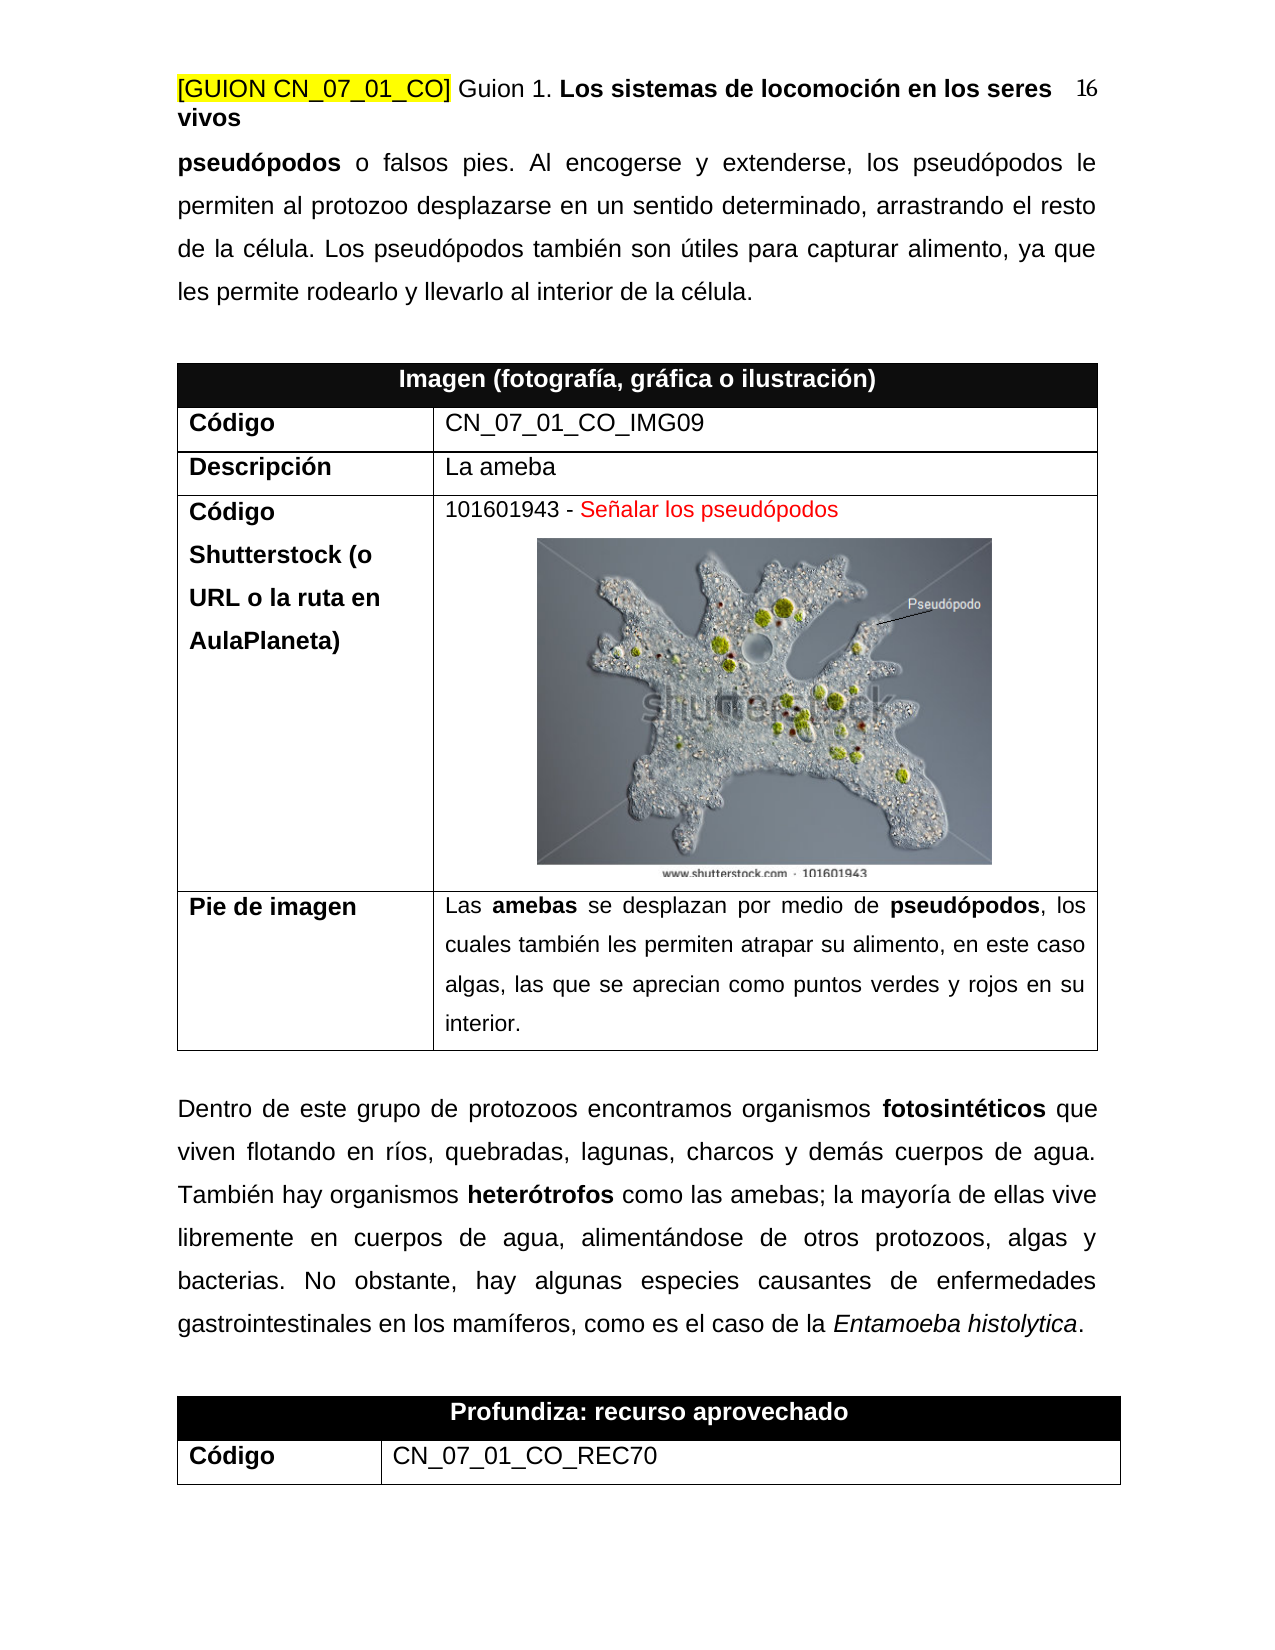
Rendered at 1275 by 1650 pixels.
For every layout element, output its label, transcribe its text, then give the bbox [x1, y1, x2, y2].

table_cell Código Shutterstock (o URL o la ruta en AulaPlaneta) [178, 496, 433, 891]
table_cell Las amebas se desplazan por medio de pseudópodos, los cuales también les permiten atrapar su alimento, en este caso algas, las que se aprecian como puntos verdes y rojos en su interior. [434, 892, 1097, 1049]
table_cell La ameba [434, 453, 1097, 495]
table_header Profundiza: recurso aprovechado [178, 1397, 1120, 1440]
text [177, 148, 1098, 306]
text Dentro de este grupo de protozoos encontramos organismos fotosintéticos que viven flotando en ríos, quebradas, lagunas, charcos y demás cuerpos de agua. También hay organismos heterótrofos como las amebas; la mayoría de ellas vive libremente en cuerpos de agua, alimentándose de otros protozoos, algas y bacterias. No obstante, hay algunas especies causantes de enfermedades gastrointestinales en los mamíferos, como es el caso de la Entamoeba histolytica. [177, 1094, 1098, 1338]
table_cell CN_07_01_CO_REC70 [382, 1441, 1120, 1484]
table_cell CN_07_01_CO_IMG09 [434, 408, 1097, 451]
table_cell Código [178, 1441, 381, 1484]
table_cell Descripción [178, 453, 433, 495]
table_cell 101601943 - Señalar los pseudópodos [434, 496, 1097, 891]
table_header Imagen (fotografía, gráfica o ilustración) [178, 364, 1097, 407]
table_cell Código [178, 408, 433, 451]
table_cell Pie de imagen [178, 892, 433, 1049]
picture [536, 535, 995, 877]
